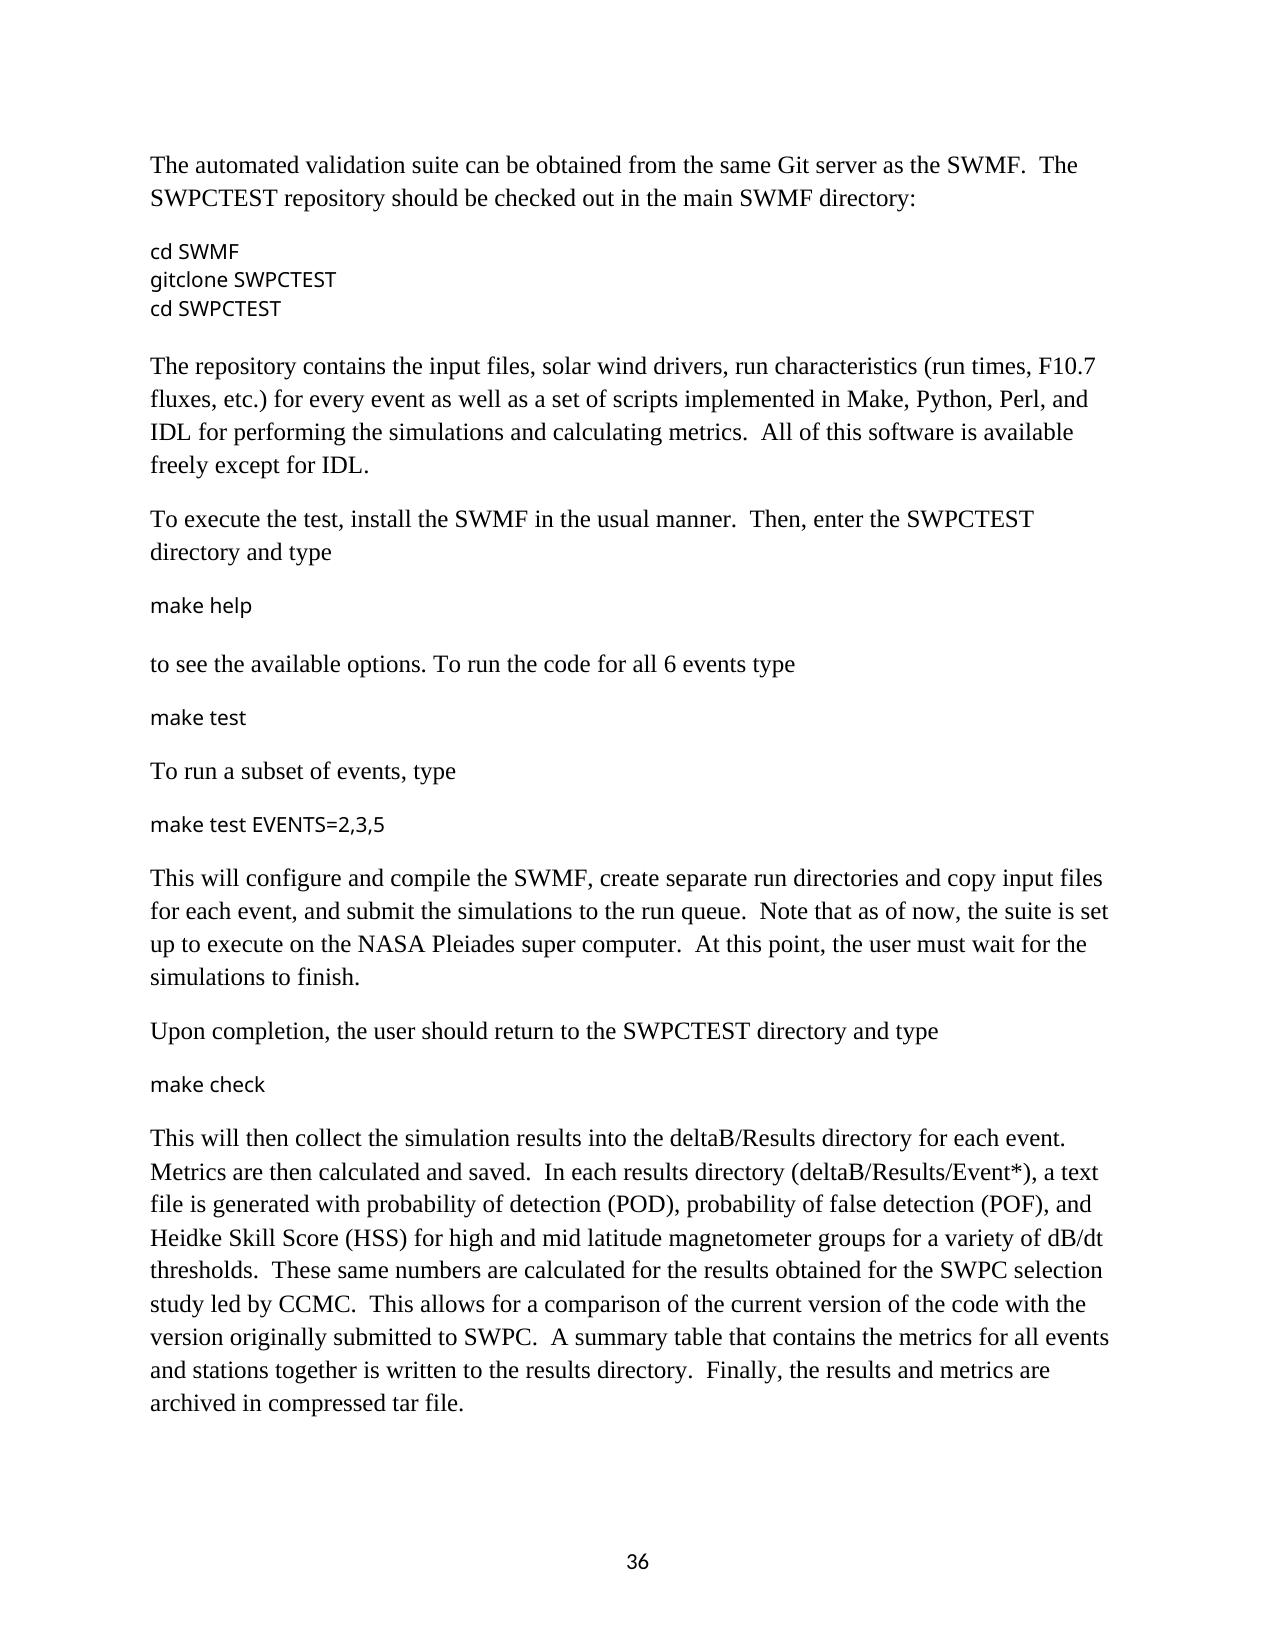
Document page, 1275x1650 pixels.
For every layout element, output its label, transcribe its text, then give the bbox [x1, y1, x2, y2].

text make test [150, 703, 1125, 731]
text make test EVENTS=2,3,5 [150, 810, 1125, 838]
text make check [150, 1070, 1125, 1098]
text Upon completion, the user should return to the SWPCTEST directory and type [150, 1016, 1125, 1045]
text cd SWPCTEST [150, 294, 1125, 322]
text make help [150, 591, 1125, 619]
text gitclone SWPCTEST [150, 265, 1125, 294]
text cd SWMF [150, 237, 1125, 265]
text To execute the test, install the SWMF in the usual manner. Then, enter the SWPCTEST directory and type [150, 504, 1125, 566]
text To run a subset of events, type [150, 756, 1125, 785]
text The repository contains the input files, solar wind drivers, run characteristics (run times, F10.7 fluxes, etc.) for every event as well as a set of scripts implemented in Make, Python, Perl, and IDL for performing the simulations and calculating metrics. All of this software is available freely except for IDL. [150, 351, 1125, 479]
text This will configure and compile the SWMF, create separate run directories and copy input files for each event, and submit the simulations to the run queue. Note that as of now, the suite is set up to execute on the NASA Pleiades super computer. At this point, the user must wait for the simulations to finish. [150, 863, 1125, 991]
text The automated validation suite can be obtained from the same Git server as the SWMF. The SWPCTEST repository should be checked out in the main SWMF directory: [150, 150, 1125, 212]
text This will then collect the simulation results into the deltaB/Results directory for each event. Metrics are then calculated and saved. In each results directory (deltaB/Results/Event*), a text file is generated with probability of detection (POD), probability of false detection (POF), and Heidke Skill Score (HSS) for high and mid latitude magnetometer groups for a variety of dB/dt thresholds. These same numbers are calculated for the results obtained for the SWPC selection study led by CCMC. This allows for a comparison of the current version of the code with the version originally submitted to SWPC. A summary table that contains the metrics for all events and stations together is written to the results directory. Finally, the results and metrics are archived in compressed tar file. [150, 1123, 1125, 1416]
text to see the available options. To run the code for all 6 events type [150, 649, 1125, 677]
